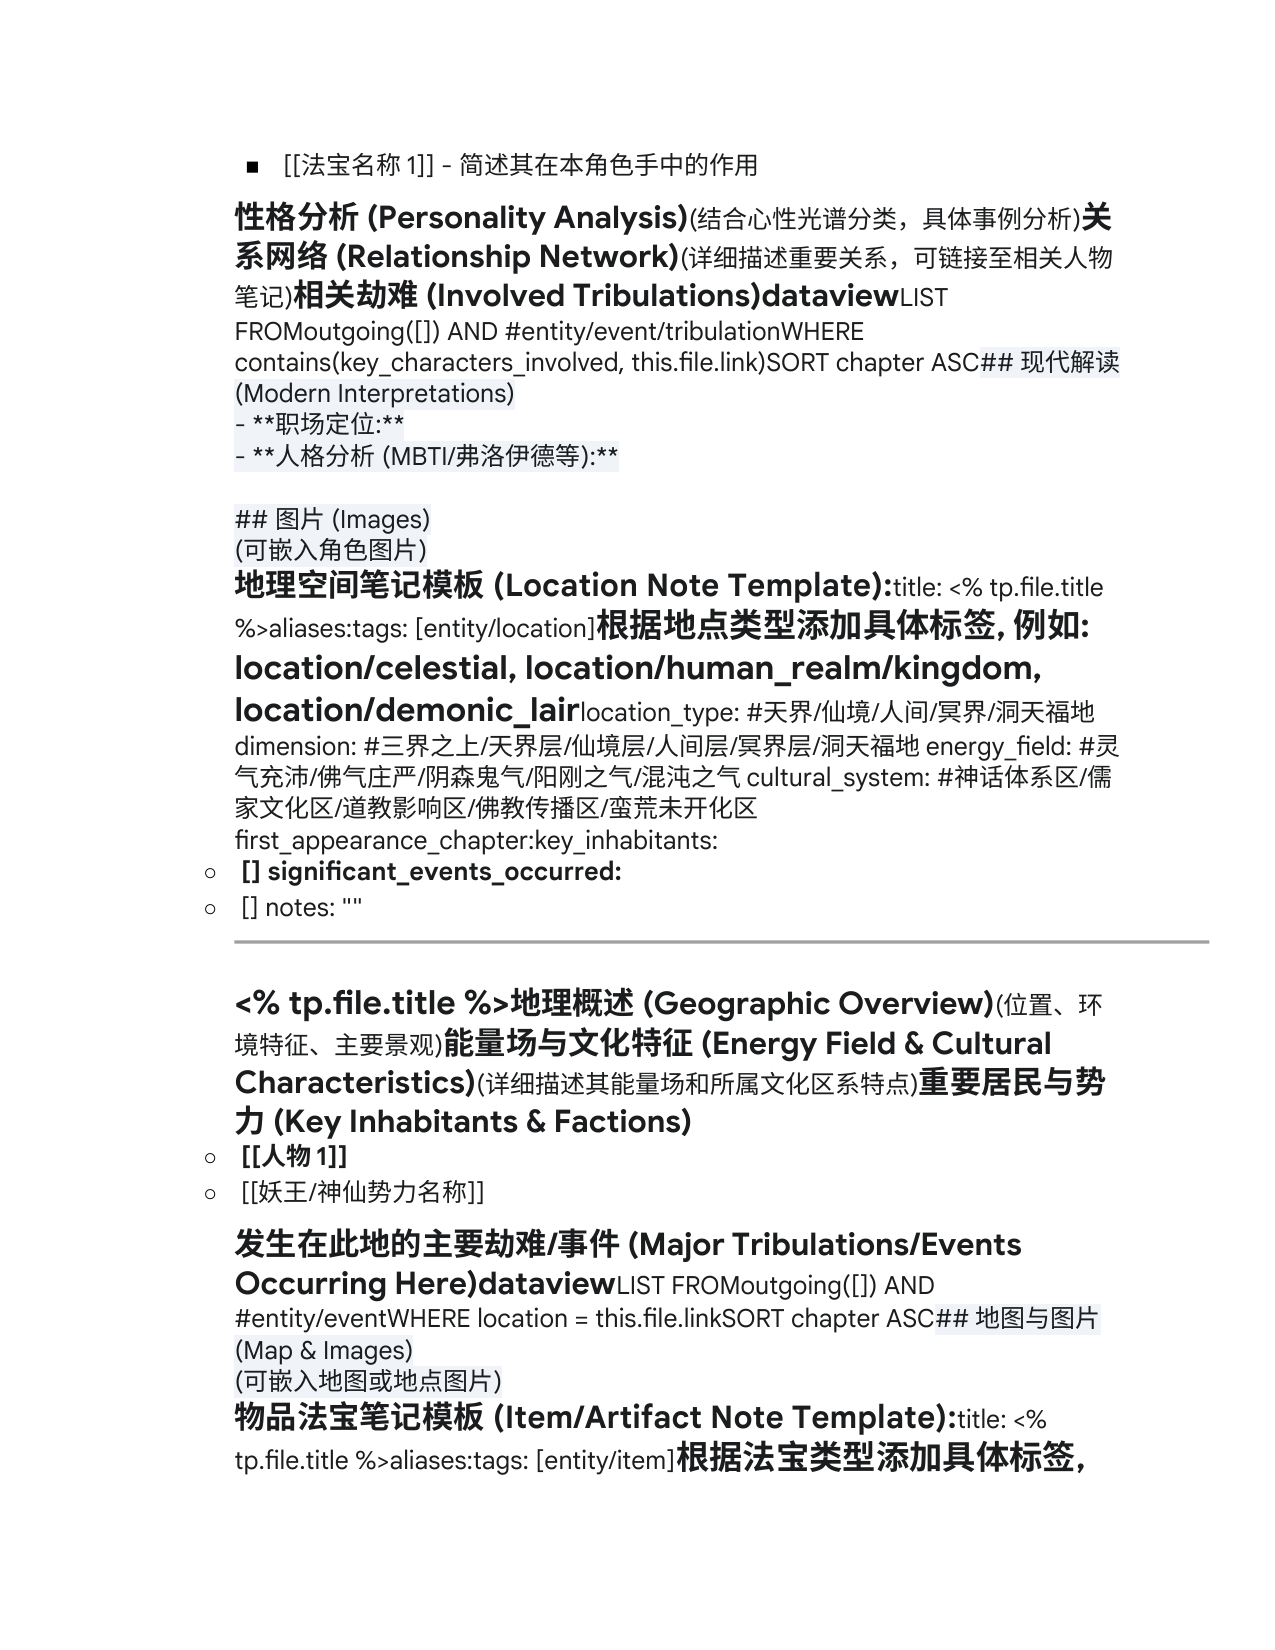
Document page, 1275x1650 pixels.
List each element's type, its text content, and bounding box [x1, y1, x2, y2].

text 性格分析 (Personality Analysis)(结合心性光谱分类，具体事例分析)关系网络 (Relationship Network)(详细描述重要关系，可链接至相关人物笔记)相关劫难 (Involved Tribulations)dataviewLIST FROMoutgoing([]) AND #entity/event/tribulationWHERE contains(key_characters_involved, this.file.link)SORT chapter ASC## 现代解读 (Modern Interpretations) - **职场定位:** - **人格分析 (MBTI/弗洛伊德等):** ## 图片 (Images) (可嵌入角色图片) 地理空间笔记模板 (Location Note Template):title: <% tp.file.title %>aliases:tags: [entity/location]根据地点类型添加具体标签, 例如: location/celestial, location/human_realm/kingdom, location/demonic_lairlocation_type: #天界/仙境/人间/冥界/洞天福地dimension: #三界之上/天界层/仙境层/人间层/冥界层/洞天福地energy_field: #灵气充沛/佛气庄严/阴森鬼气/阳刚之气/混沌之气cultural_system: #神话体系区/儒家文化区/道教影响区/佛教传播区/蛮荒未开化区first_appearance_chapter:key_inhabitants: [234, 198, 1125, 856]
list [[妖王/神仙势力名称]] [203, 1177, 1125, 1208]
list [[法宝名称1]] - 简述其在本角色手中的作用 [245, 150, 1125, 181]
subtitle [[人物1]] [203, 1141, 1125, 1173]
text <% tp.file.title %>地理概述 (Geographic Overview)(位置、环境特征、主要景观)能量场与文化特征 (Energy Field & Cultural Characteristics)(详细描述其能量场和所属文化区系特点)重要居民与势力 (Key Inhabitants & Factions) [234, 944, 1125, 1141]
subtitle [] significant_events_occurred: [203, 856, 1125, 888]
list [] notes: "" [203, 892, 1125, 923]
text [234, 1225, 1125, 1479]
